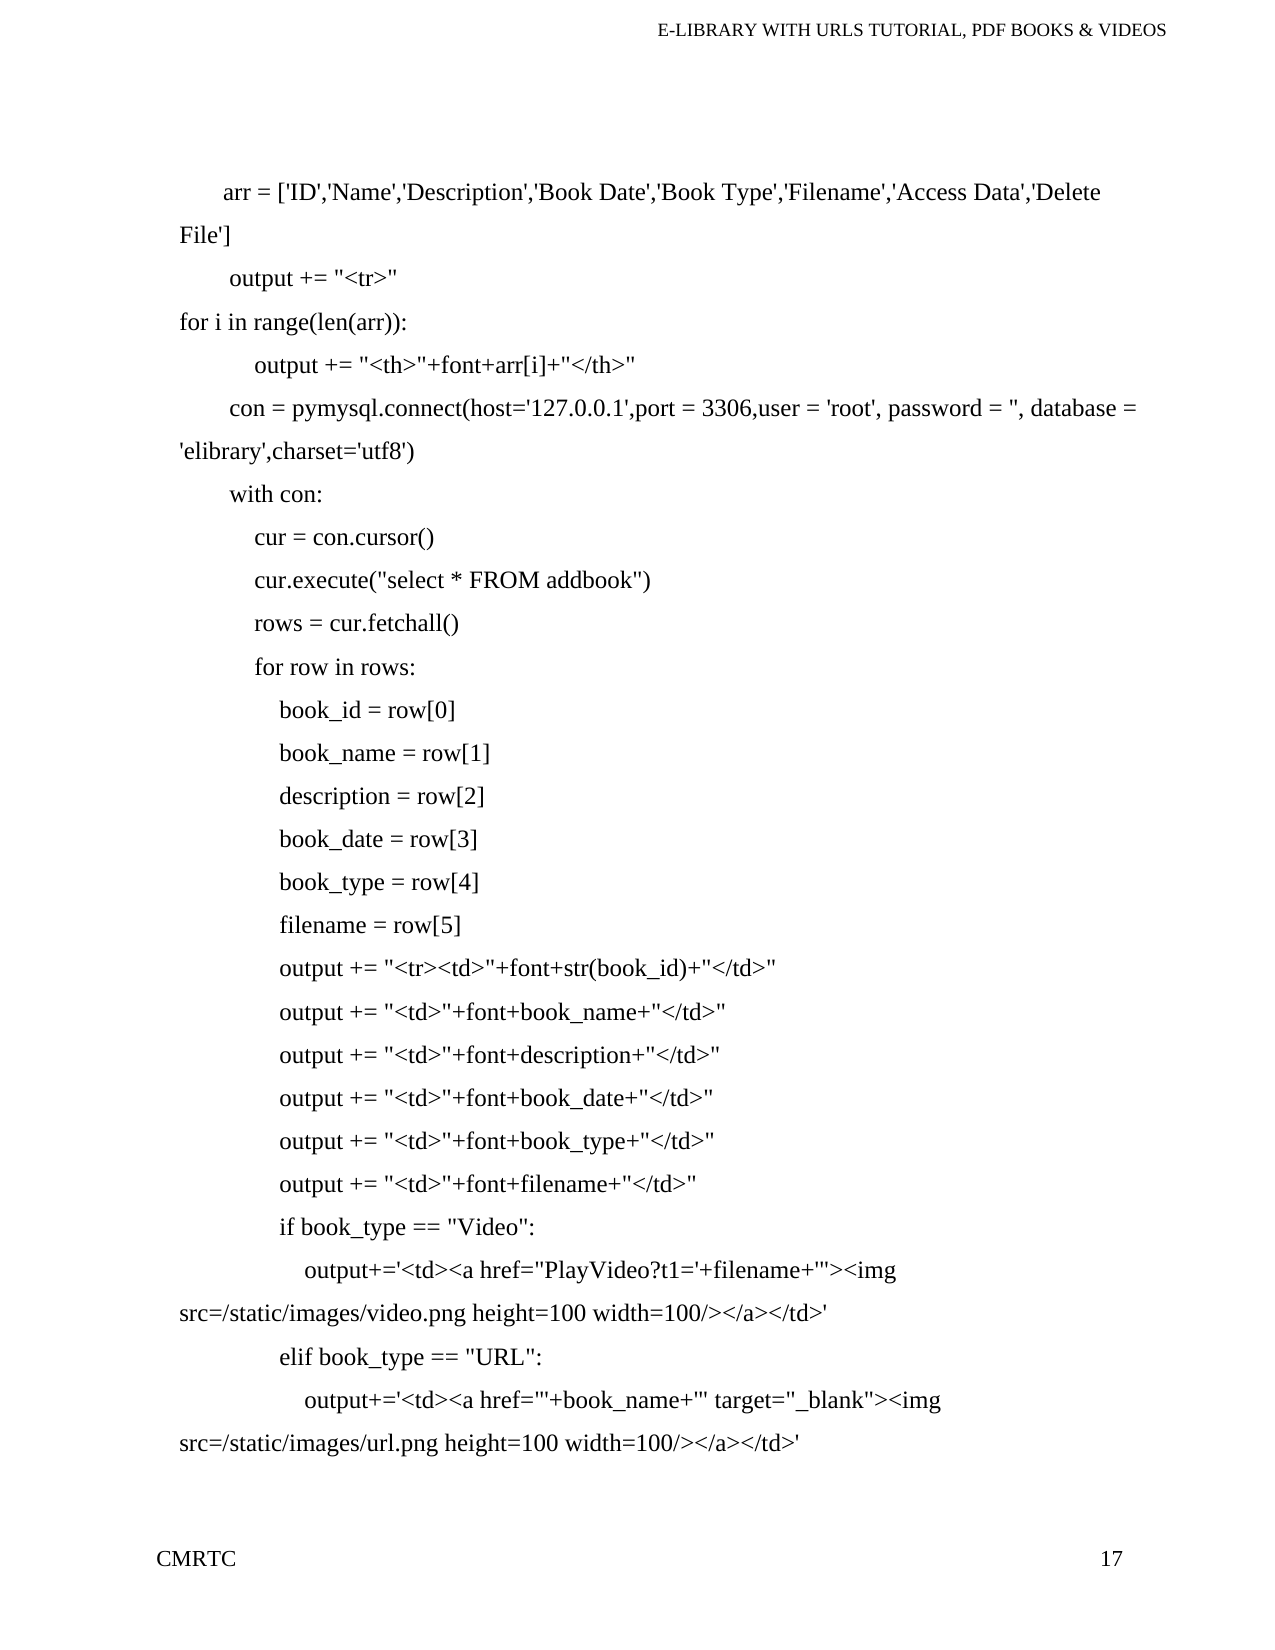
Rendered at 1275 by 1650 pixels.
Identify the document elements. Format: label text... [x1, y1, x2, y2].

text if book_type == "Video": [179, 1212, 1152, 1241]
text rows = cur.fetchall() [179, 608, 1152, 637]
text arr = ['ID','Name','Description','Book Date','Book Type','Filename','Access Data','Delete File'] [179, 177, 1152, 249]
text output+='<td><a href="PlayVideo?t1='+filename+'"><img src=/static/images/video.png height=100 width=100/></a></td>' [179, 1255, 1152, 1327]
text elif book_type == "URL": [179, 1342, 1152, 1370]
text output += "<td>"+font+description+"</td>" [179, 1040, 1152, 1068]
text book_type = row[4] [179, 867, 1152, 896]
text output += "<tr><td>"+font+str(book_id)+"</td>" [179, 953, 1152, 982]
text cur.execute("select * FROM addbook") [179, 565, 1152, 594]
text for i in range(len(arr)): [179, 307, 1152, 335]
text book_date = row[3] [179, 824, 1152, 853]
text output += "<tr>" [179, 263, 1152, 292]
text output += "<td>"+font+book_name+"</td>" [179, 997, 1152, 1025]
text con = pymysql.connect(host='127.0.0.1',port = 3306,user = 'root', password = '', database = 'elibrary',charset='utf8') [179, 393, 1152, 465]
text for row in rows: [179, 652, 1152, 680]
text book_name = row[1] [179, 738, 1152, 767]
text output += "<td>"+font+book_date+"</td>" [179, 1083, 1152, 1112]
text filename = row[5] [179, 910, 1152, 939]
text with con: [179, 479, 1152, 508]
text output += "<th>"+font+arr[i]+"</th>" [179, 350, 1152, 378]
text output += "<td>"+font+book_type+"</td>" [179, 1126, 1152, 1155]
text output+='<td><a href="'+book_name+'" target="_blank"><img src=/static/images/url.png height=100 width=100/></a></td>' [179, 1385, 1152, 1457]
text output += "<td>"+font+filename+"</td>" [179, 1169, 1152, 1198]
text description = row[2] [179, 781, 1152, 810]
text book_id = row[0] [179, 695, 1152, 723]
text cur = con.cursor() [179, 522, 1152, 551]
